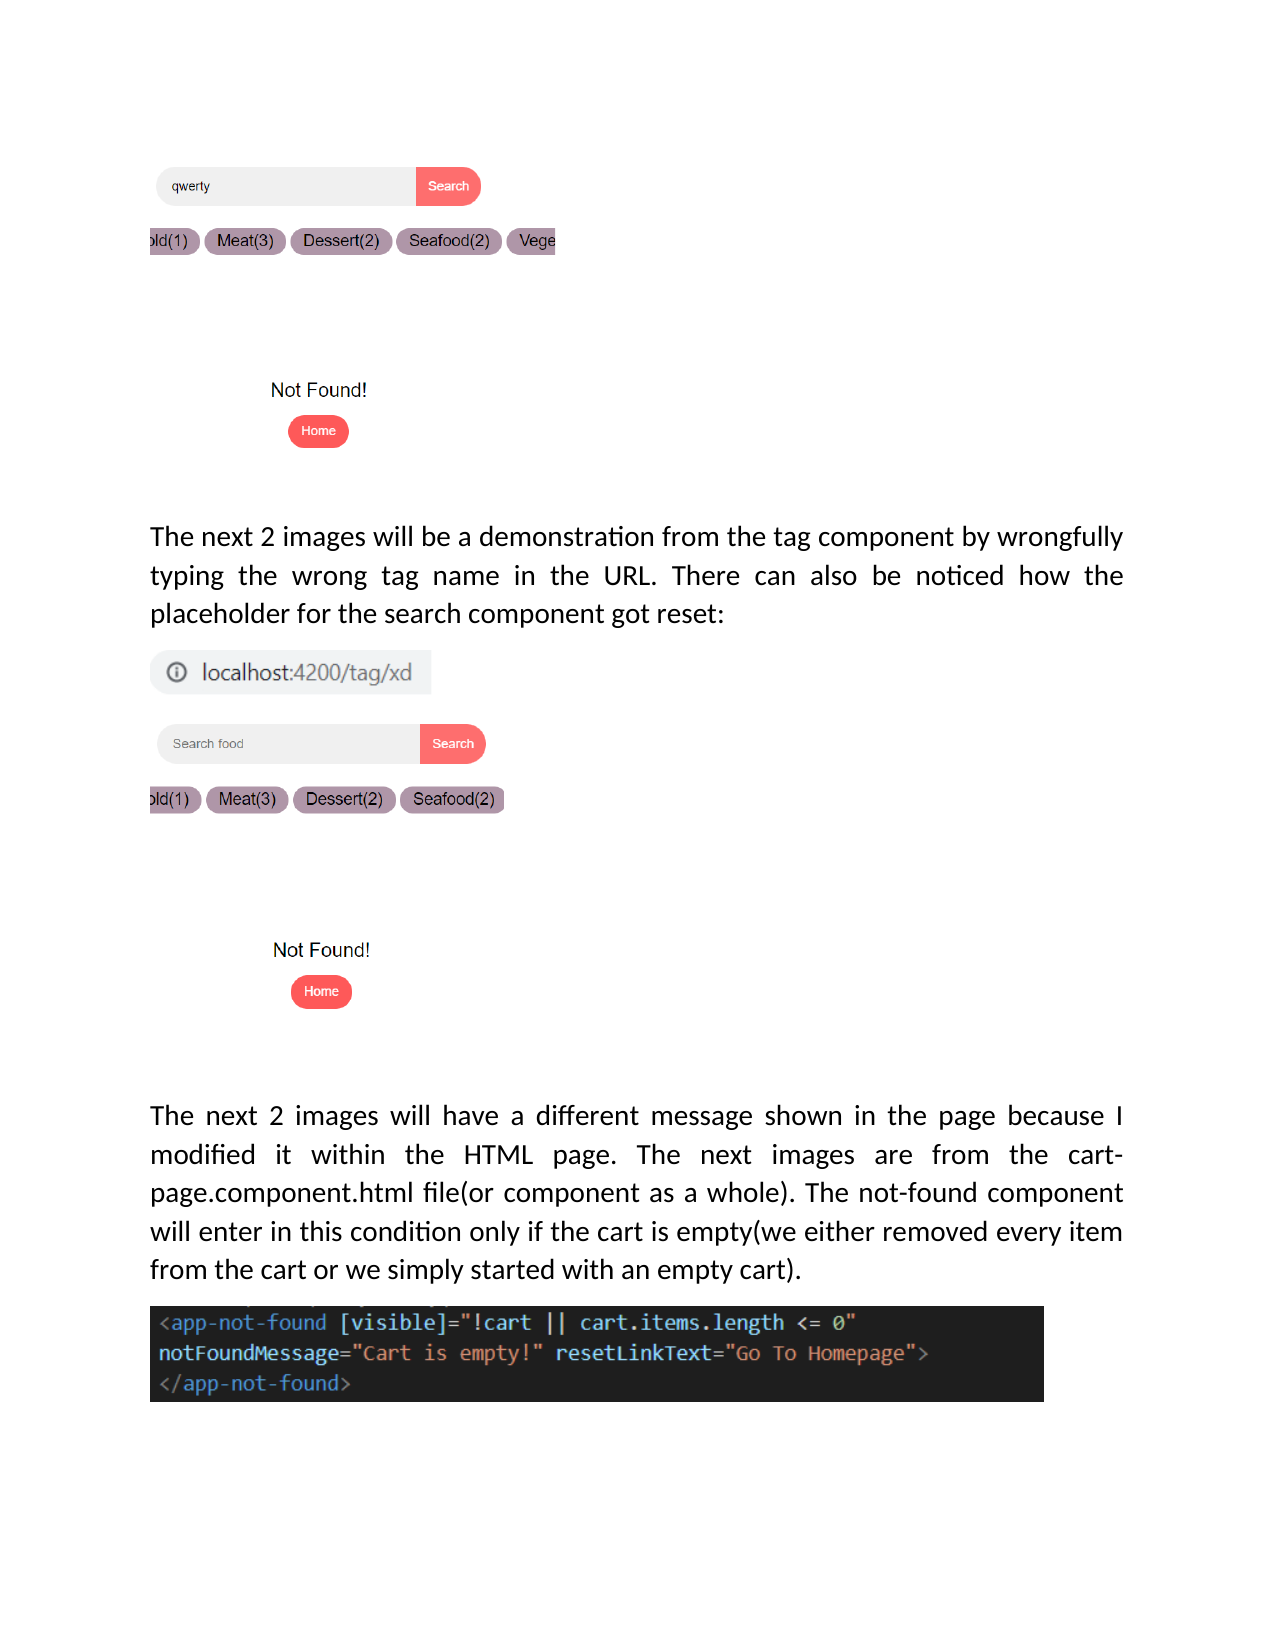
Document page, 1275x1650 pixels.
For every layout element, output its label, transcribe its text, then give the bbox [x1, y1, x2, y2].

text The next 2 images will have a different message shown in the page because I modified it within the HTML page. The next images are from the cart-page.component.html file(or component as a whole). The not-found component will enter in this condition only if the cart is empty(we either removed every item from the cart or we simply started with an empty cart). [150, 1097, 1125, 1287]
picture [150, 715, 504, 1079]
text The next 2 images will be a demonstration from the tag component by wrongfully typing the wrong tag name in the URL. There can also be noticed how the placeholder for the search component got reset: [150, 518, 1125, 631]
picture [150, 650, 432, 697]
picture [150, 150, 555, 500]
picture [150, 1306, 1044, 1402]
